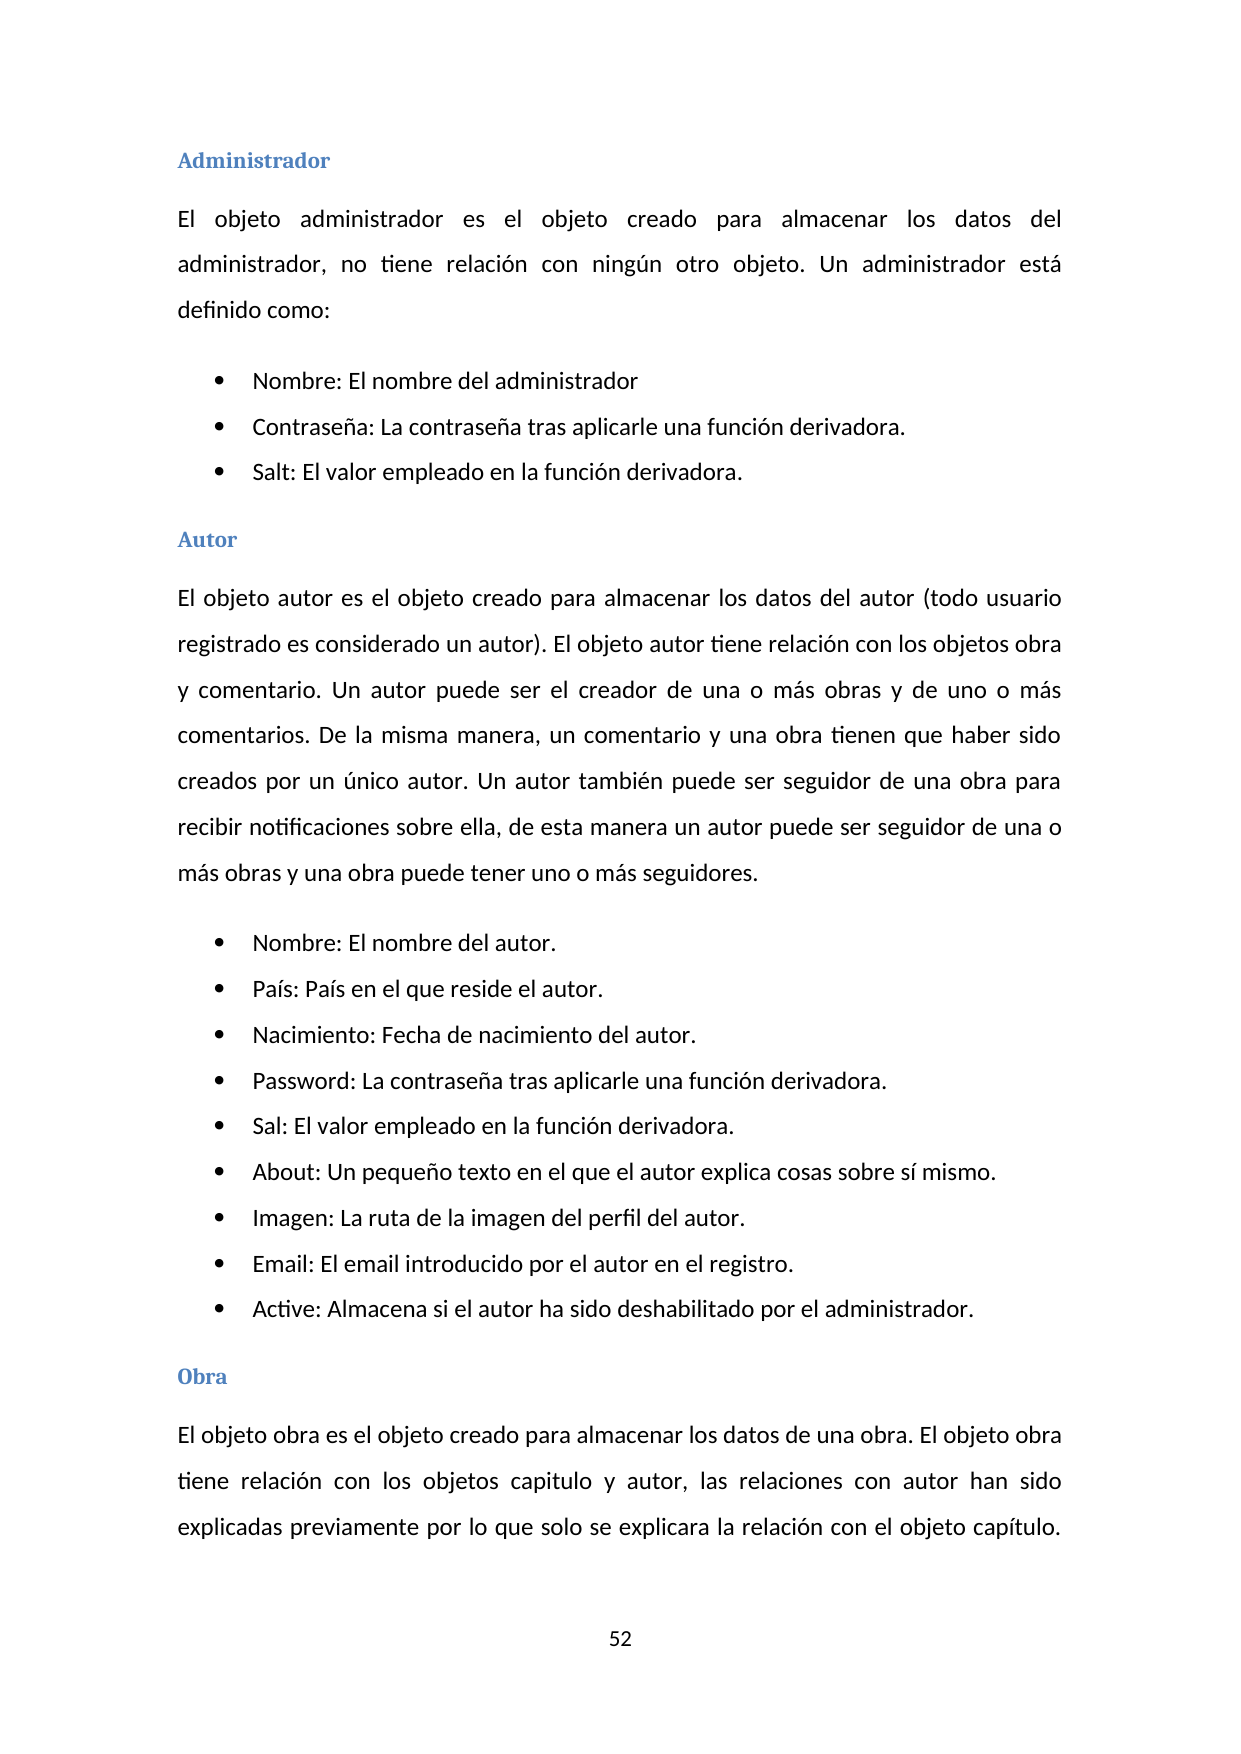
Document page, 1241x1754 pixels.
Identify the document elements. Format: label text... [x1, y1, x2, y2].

list Nacimiento: Fecha de nacimiento del autor. [215, 1019, 1063, 1049]
list Salt: El valor empleado en la función derivadora. [215, 457, 1063, 487]
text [177, 1419, 1063, 1541]
list País: País en el que reside el autor. [215, 973, 1063, 1004]
subtitle Obra [177, 1364, 1063, 1391]
list Nombre: El nombre del autor. [215, 928, 1063, 958]
subtitle Autor [177, 527, 1063, 554]
list Contraseña: La contraseña tras aplicarle una función derivadora. [215, 411, 1063, 441]
list Imagen: La ruta de la imagen del perfil del autor. [215, 1202, 1063, 1232]
text El objeto administrador es el objeto creado para almacenar los datos del administrador, no tiene relación con ningún otro objeto. Un administrador está definido como: [177, 203, 1063, 325]
list Email: El email introducido por el autor en el registro. [215, 1248, 1063, 1278]
list Nombre: El nombre del administrador [215, 365, 1063, 396]
text El objeto autor es el objeto creado para almacenar los datos del autor (todo usuario registrado es considerado un autor). El objeto autor tiene relación con los objetos obra y comentario. Un autor puede ser el creador de una o más obras y de uno o más comentarios. De la misma manera, un comentario y una obra tienen que haber sido creados por un único autor. Un autor también puede ser seguidor de una obra para recibir notificaciones sobre ella, de esta manera un autor puede ser seguidor de una o más obras y una obra puede tener uno o más seguidores. [177, 582, 1063, 887]
list Active: Almacena si el autor ha sido deshabilitado por el administrador. [215, 1293, 1063, 1324]
list Sal: El valor empleado en la función derivadora. [215, 1111, 1063, 1141]
subtitle Administrador [177, 148, 1063, 174]
list Password: La contraseña tras aplicarle una función derivadora. [215, 1065, 1063, 1095]
list About: Un pequeño texto en el que el autor explica cosas sobre sí mismo. [215, 1156, 1063, 1187]
